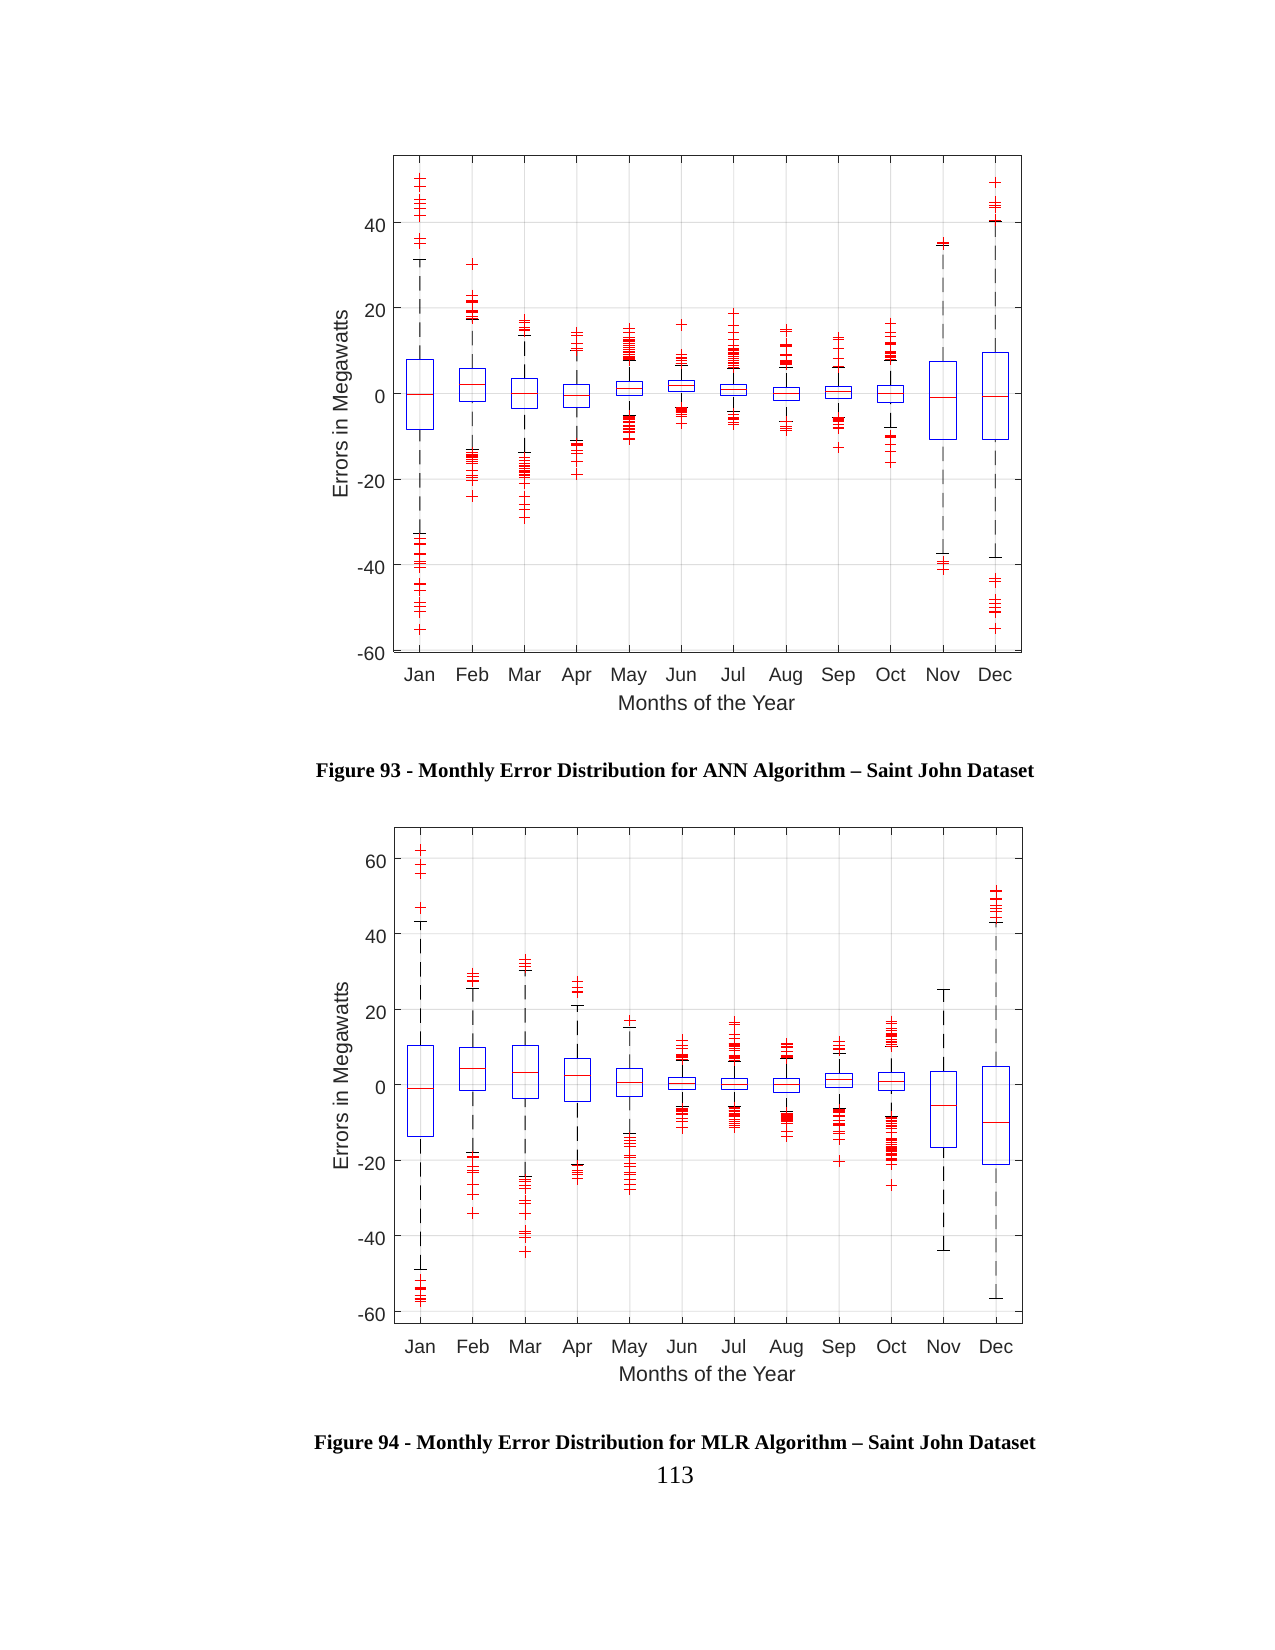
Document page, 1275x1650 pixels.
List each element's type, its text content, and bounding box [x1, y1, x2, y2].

text Figure 93 - Monthly Error Distribution for ANN Algorithm – Saint John Dataset [225, 758, 1125, 782]
text Figure 94 - Monthly Error Distribution for MLR Algorithm – Saint John Dataset [225, 1430, 1125, 1454]
